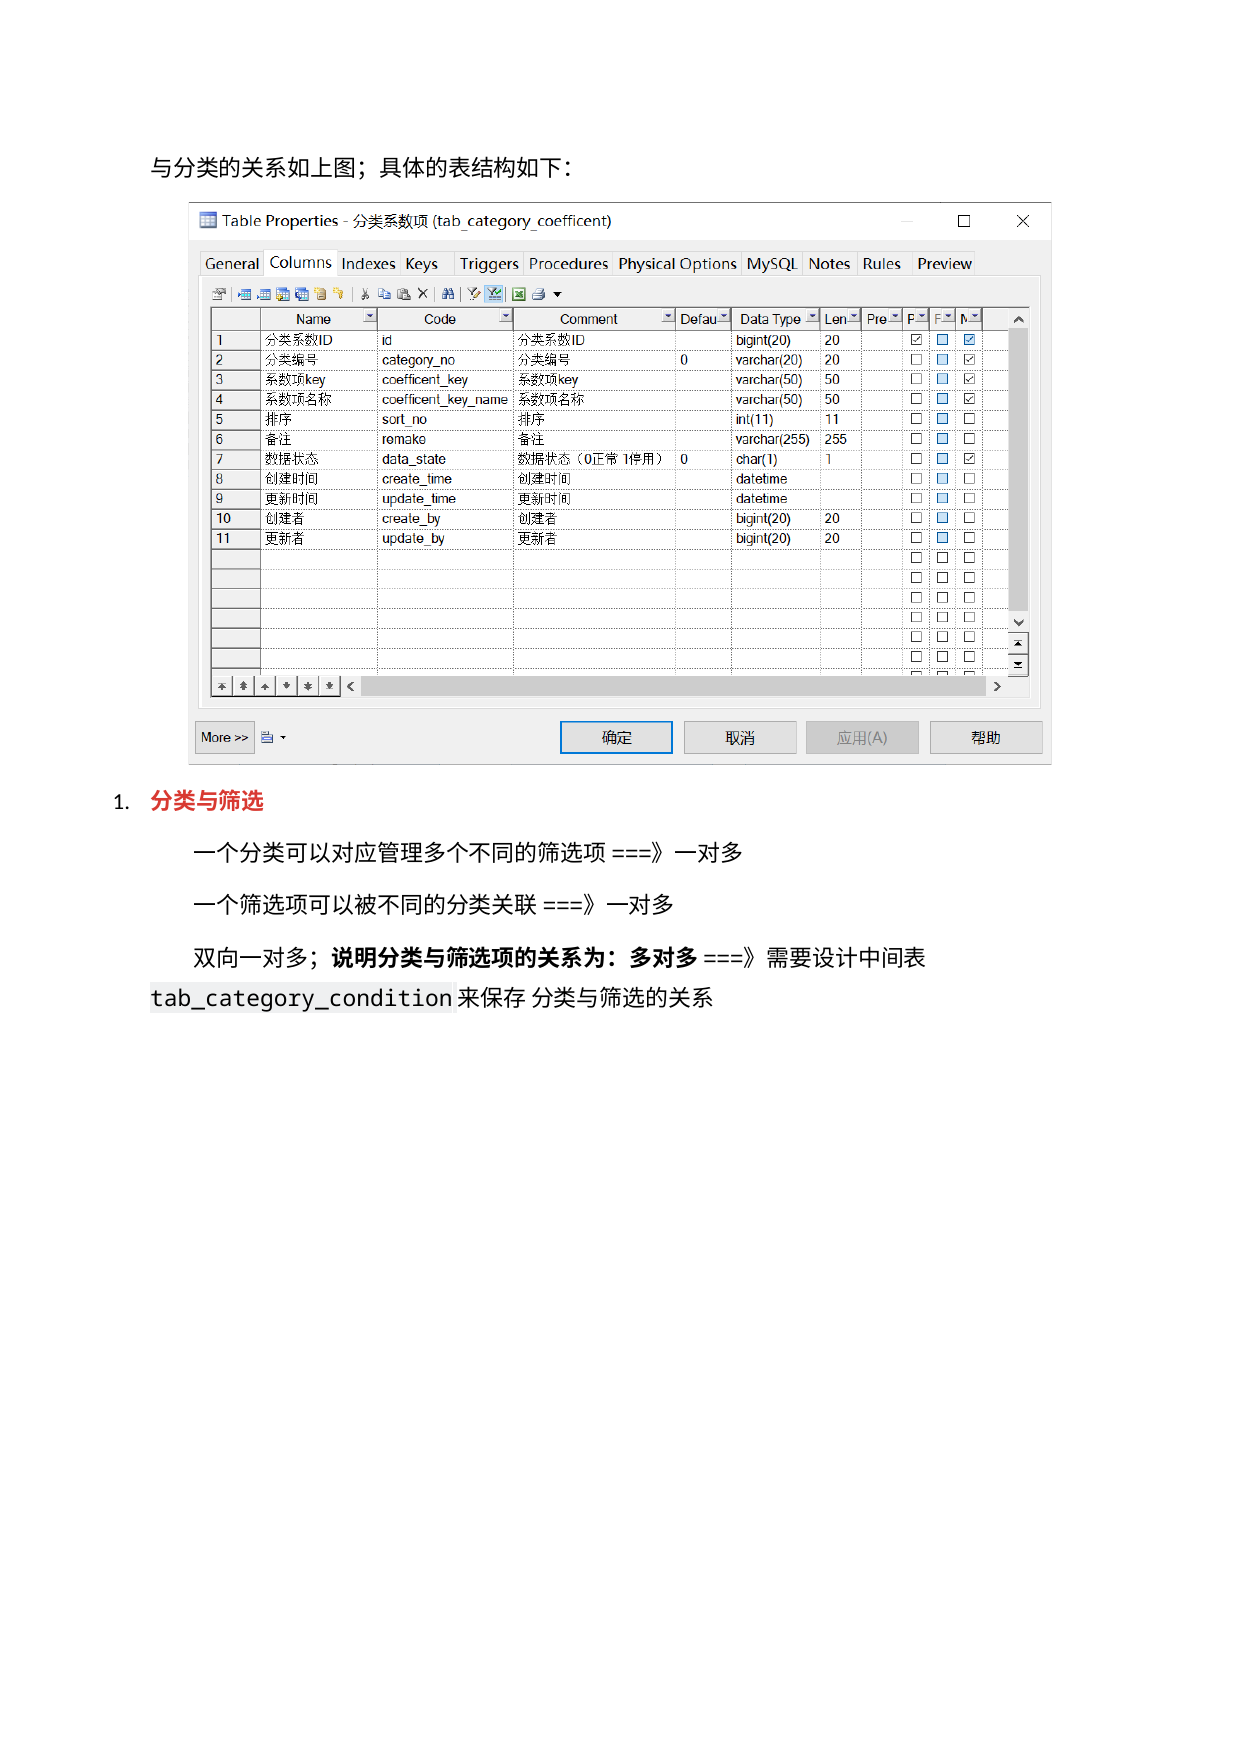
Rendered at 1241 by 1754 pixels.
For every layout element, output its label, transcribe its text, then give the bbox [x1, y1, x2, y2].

picture [188, 202, 1052, 765]
text 双向一对多；说明分类与筛选项的关系为：多对多 ===》需要设计中间表tab_category_condition来保存 分类与筛选的关系 [150, 940, 1090, 1013]
text 与分类的关系如上图；具体的表结构如下： [150, 150, 1090, 183]
list 分类与筛选 [112, 783, 1090, 816]
text 一个分类可以对应管理多个不同的筛选项 ===》一对多 [150, 835, 1090, 868]
text 一个筛选项可以被不同的分类关联 ===》一对多 [150, 887, 1090, 921]
